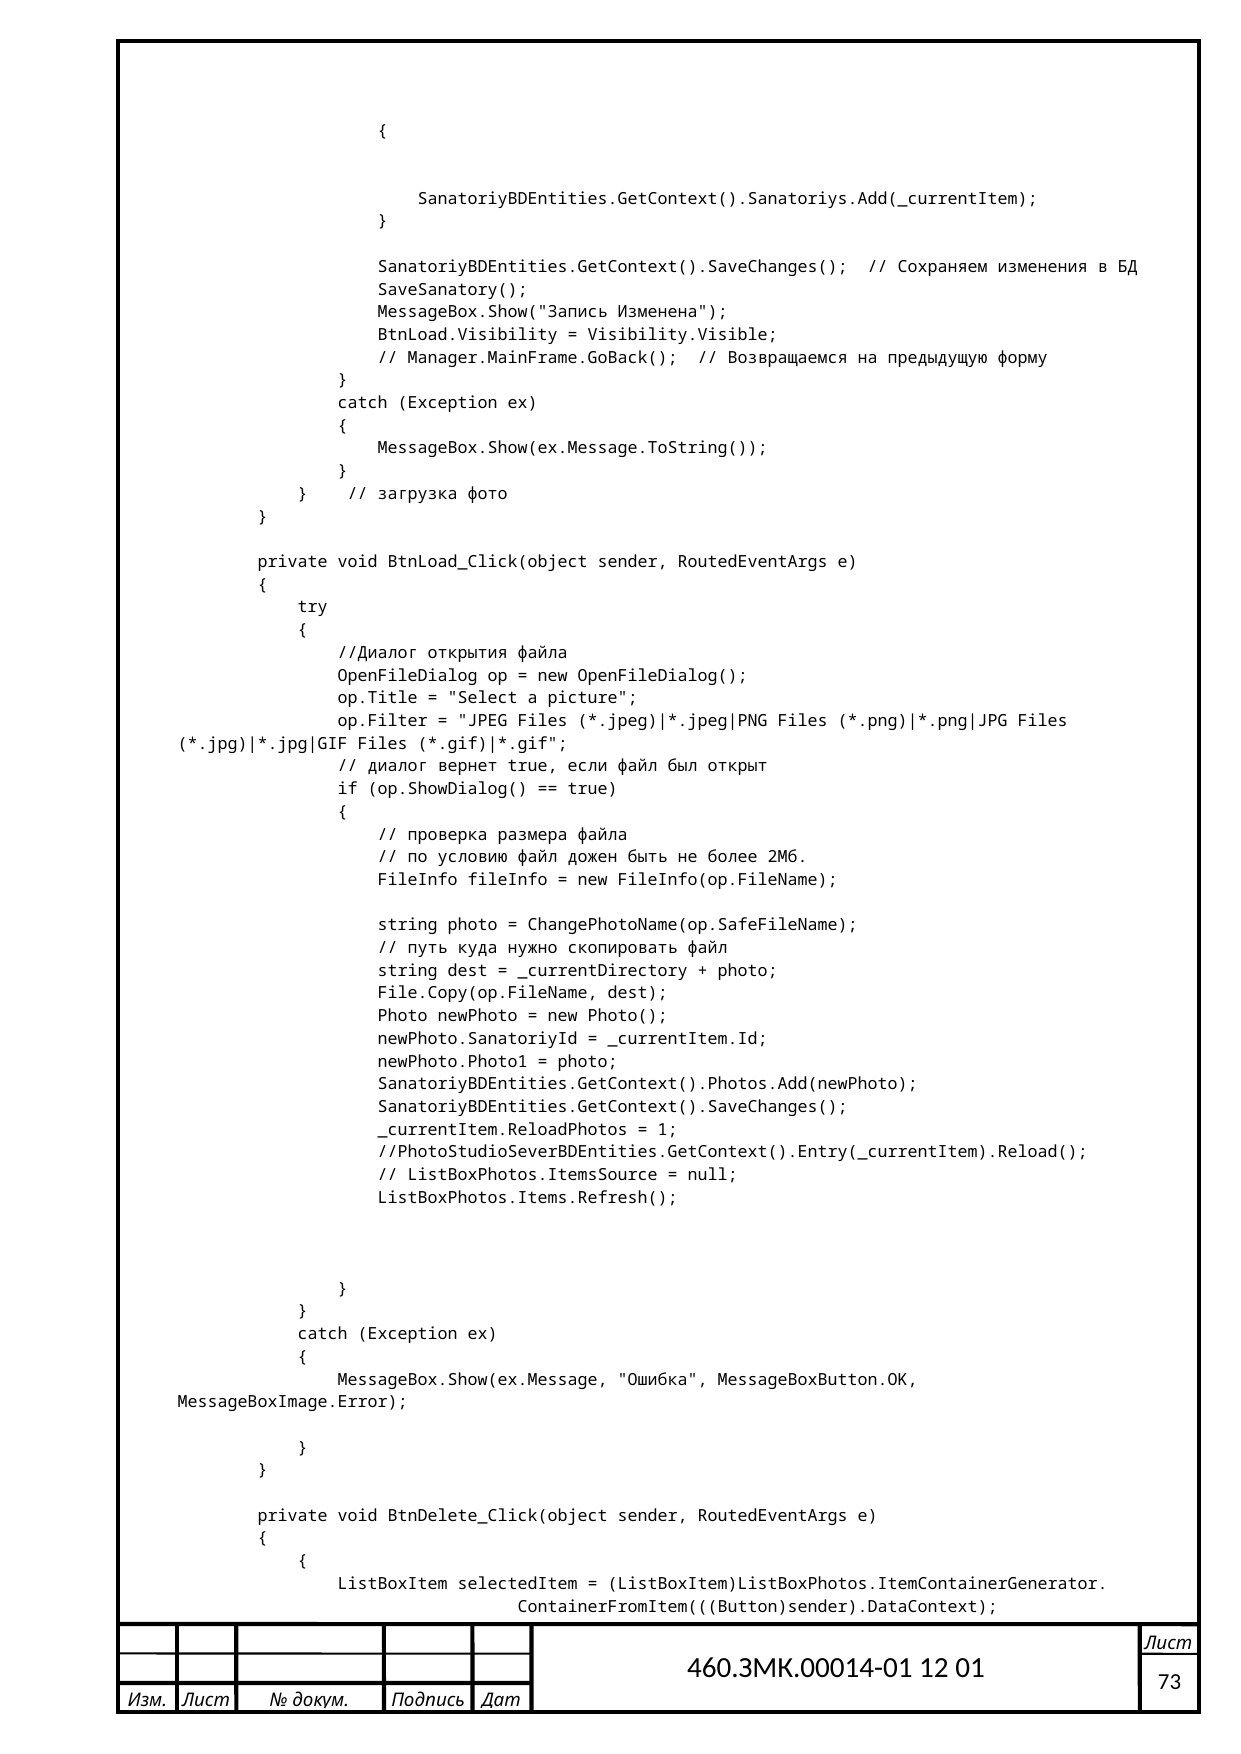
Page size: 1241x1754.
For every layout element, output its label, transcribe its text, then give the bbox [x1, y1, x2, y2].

text { [177, 799, 1152, 822]
text FileInfo fileInfo = new FileInfo(op.FileName); [177, 867, 1152, 890]
text { [177, 413, 1152, 436]
text } [177, 1458, 1152, 1481]
text if (op.ShowDialog() == true) [177, 777, 1152, 799]
text ListBoxPhotos.Items.Refresh(); [177, 1185, 1152, 1208]
text { [177, 618, 1152, 640]
text string dest = _currentDirectory + photo; [177, 958, 1152, 981]
text } // загрузка фото [177, 481, 1152, 504]
text MessageBox.Show(ex.Message.ToString()); [177, 436, 1152, 459]
text SanatoriyBDEntities.GetContext().SaveChanges(); // Сохраняем изменения в БД [177, 254, 1152, 277]
text } [177, 1435, 1152, 1458]
text catch (Exception ex) [177, 1322, 1152, 1344]
text SanatoriyBDEntities.GetContext().Sanatoriys.Add(_currentItem); [177, 186, 1152, 209]
text //Диалог открытия файла [177, 640, 1152, 663]
text { [177, 1549, 1152, 1571]
text } [177, 1276, 1152, 1299]
text _currentItem.ReloadPhotos = 1; [177, 1117, 1152, 1140]
text { [177, 572, 1152, 595]
text // ListBoxPhotos.ItemsSource = null; [177, 1163, 1152, 1185]
text try [177, 595, 1152, 618]
text SanatoriyBDEntities.GetContext().SaveChanges(); [177, 1094, 1152, 1117]
text Photo newPhoto = new Photo(); [177, 1004, 1152, 1026]
text { [177, 1526, 1152, 1549]
text SanatoriyBDEntities.GetContext().Photos.Add(newPhoto); [177, 1072, 1152, 1094]
text MessageBox.Show(ex.Message, "Ошибка", MessageBoxButton.OK, MessageBoxImage.Error); [177, 1367, 1152, 1412]
text op.Filter = "JPEG Files (*.jpeg)|*.jpeg|PNG Files (*.png)|*.png|JPG Files (*.jpg)|*.jpg|GIF Files (*.gif)|*.gif"; [177, 708, 1152, 754]
text // Manager.MainFrame.GoBack(); // Возвращаемся на предыдущую форму [177, 345, 1152, 368]
text // проверка размера файла [177, 822, 1152, 845]
text ContainerFromItem(((Button)sender).DataContext); [177, 1594, 1152, 1617]
text } [177, 209, 1152, 232]
text } [177, 1299, 1152, 1322]
text op.Title = "Select a picture"; [177, 686, 1152, 708]
text // путь куда нужно скопировать файл [177, 936, 1152, 958]
text File.Copy(op.FileName, dest); [177, 981, 1152, 1004]
text ListBoxItem selectedItem = (ListBoxItem)ListBoxPhotos.ItemContainerGenerator. [177, 1571, 1152, 1594]
text private void BtnDelete_Click(object sender, RoutedEventArgs e) [177, 1503, 1152, 1526]
text BtnLoad.Visibility = Visibility.Visible; [177, 322, 1152, 345]
text SaveSanatory(); [177, 277, 1152, 300]
text MessageBox.Show("Запись Изменена"); [177, 300, 1152, 322]
text OpenFileDialog op = new OpenFileDialog(); [177, 663, 1152, 686]
text { [177, 1344, 1152, 1367]
text } [177, 504, 1152, 527]
text catch (Exception ex) [177, 391, 1152, 413]
text private void BtnLoad_Click(object sender, RoutedEventArgs e) [177, 549, 1152, 572]
text } [177, 368, 1152, 391]
text //PhotoStudioSeverBDEntities.GetContext().Entry(_currentItem).Reload(); [177, 1140, 1152, 1163]
text // по условию файл дожен быть не более 2Мб. [177, 845, 1152, 867]
text { [177, 118, 1152, 141]
text string photo = ChangePhotoName(op.SafeFileName); [177, 913, 1152, 936]
text newPhoto.SanatoriyId = _currentItem.Id; [177, 1026, 1152, 1049]
text newPhoto.Photo1 = photo; [177, 1049, 1152, 1072]
text } [177, 459, 1152, 481]
text // диалог вернет true, если файл был открыт [177, 754, 1152, 777]
